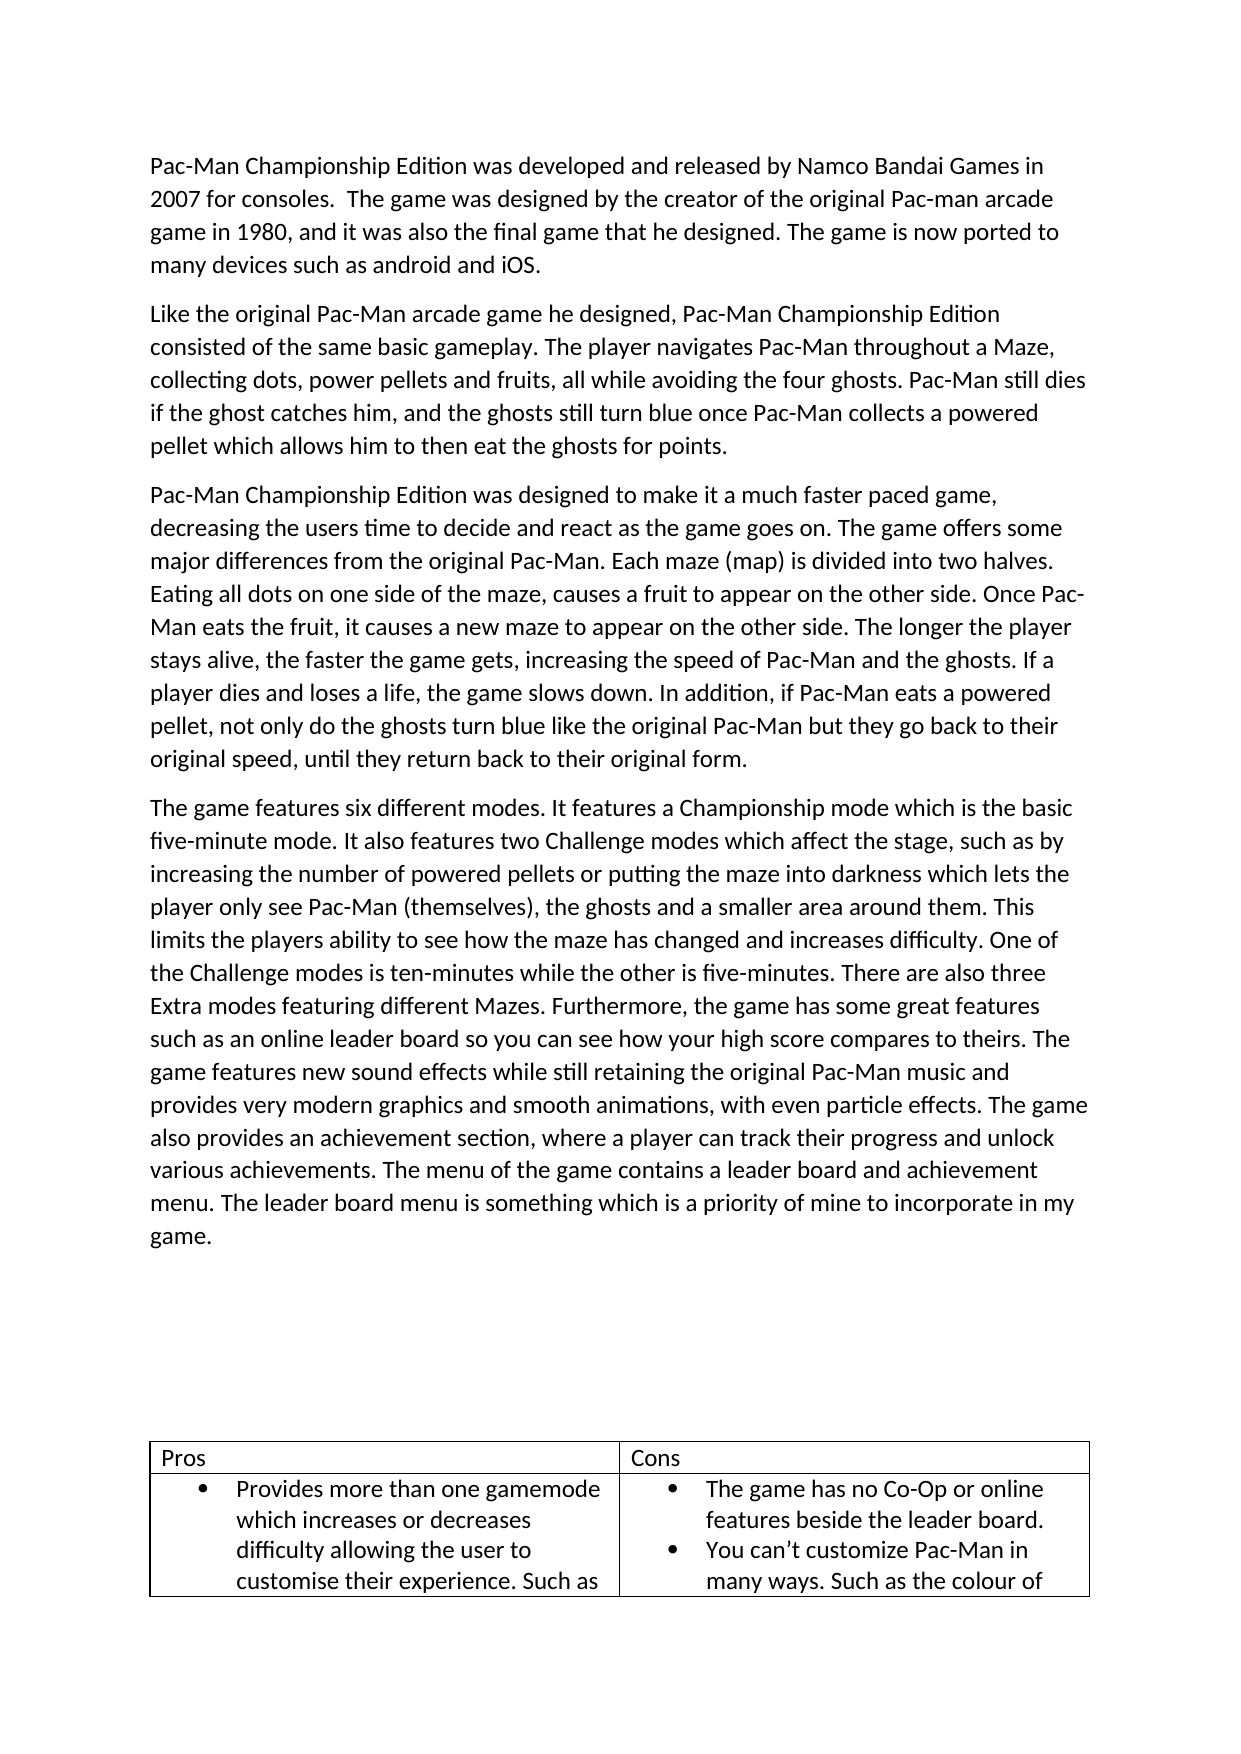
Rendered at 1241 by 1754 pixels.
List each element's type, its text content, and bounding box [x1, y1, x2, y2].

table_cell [620, 1474, 1089, 1596]
text Like the original Pac-Man arcade game he designed, Pac-Man Championship Edition consisted of the same basic gameplay. The player navigates Pac-Man throughout a Maze, collecting dots, power pellets and fruits, all while avoiding the four ghosts. Pac-Man still dies if the ghost catches him, and the ghosts still turn blue once Pac-Man collects a powered pellet which allows him to then eat the ghosts for points. [150, 298, 1090, 461]
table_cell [151, 1474, 619, 1596]
text Pac-Man Championship Edition was designed to make it a much faster paced game, decreasing the users time to decide and react as the game goes on. The game offers some major differences from the original Pac-Man. Each maze (map) is divided into two halves. Eating all dots on one side of the maze, causes a fruit to appear on the other side. Once Pac-Man eats the fruit, it causes a new maze to appear on the other side. The longer the player stays alive, the faster the game gets, increasing the speed of Pac-Man and the ghosts. If a player dies and loses a life, the game slows down. In addition, if Pac-Man eats a powered pellet, not only do the ghosts turn blue like the original Pac-Man but they go back to their original speed, until they return back to their original form. [150, 479, 1090, 773]
text The game features six different modes. It features a Championship mode which is the basic five-minute mode. It also features two Challenge modes which affect the stage, such as by increasing the number of powered pellets or putting the maze into darkness which lets the player only see Pac-Man (themselves), the ghosts and a smaller area around them. This limits the players ability to see how the maze has changed and increases difficulty. One of the Challenge modes is ten-minutes while the other is five-minutes. There are also three Extra modes featuring different Mazes. Furthermore, the game has some great features such as an online leader board so you can see how your high score compares to theirs. The game features new sound effects while still retaining the original Pac-Man music and provides very modern graphics and smooth animations, with even particle effects. The game also provides an achievement section, where a player can track their progress and unlock various achievements. The menu of the game contains a leader board and achievement menu. The leader board menu is something which is a priority of mine to incorporate in my game. [150, 792, 1090, 1251]
text Pac-Man Championship Edition was developed and released by Namco Bandai Games in 2007 for consoles. The game was designed by the creator of the original Pac-man arcade game in 1980, and it was also the final game that he designed. The game is now ported to many devices such as android and iOS. [150, 150, 1090, 279]
table_header Cons [620, 1442, 1089, 1472]
table_header Pros [151, 1442, 619, 1472]
